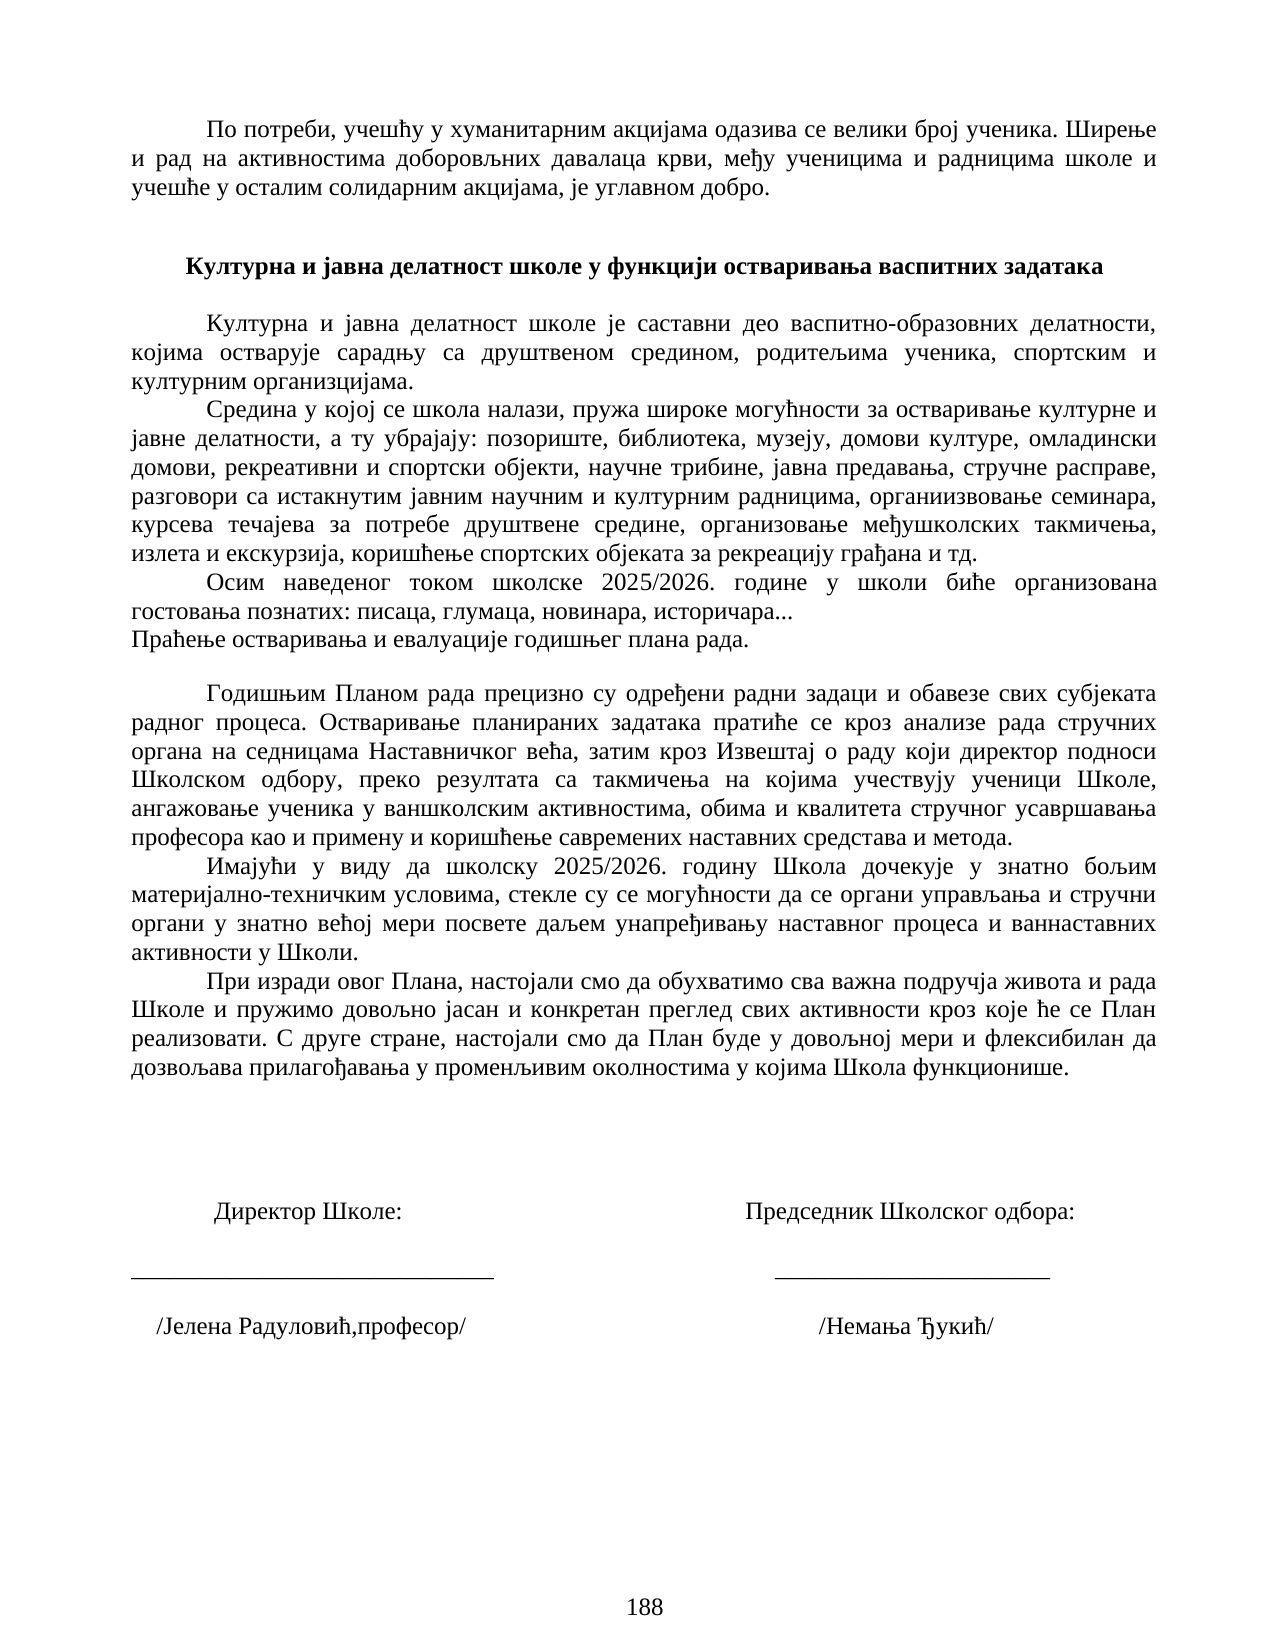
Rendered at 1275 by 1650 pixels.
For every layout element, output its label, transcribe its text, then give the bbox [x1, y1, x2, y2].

text Имајући у виду да школску 2025/2026. годину Школа дочекује у знатно бољим материјално-техничким условима, стекле су се могућности да се органи управљања и стручни органи у знатно већој мери посвете даљем унапређивању наставног процеса и ваннаставних активности у Школи. [131, 851, 1158, 966]
text Културна и јавна делатност школе је саставни део васпитно-образовних делатности, којима остварује сарадњу са друштвеном средином, родитељима ученика, спортским и културним организцијама. [131, 308, 1158, 394]
text Годишњим Планом рада прецизно су одређени радни задаци и обавезе свих субјеката радног процеса. Остваривање планираних задатака пратиће се кроз анализе рада стручних органа на седницама Наставничког већа, затим кроз Извештај о раду који директор подноси Школском одбору, преко резултата са такмичења на којима учествују ученици Школе, ангажовање ученика у ваншколским активностима, обима и квалитета стручног усавршавања професора као и примену и коришћење савремених наставних средстава и метода. [131, 678, 1158, 851]
text Директор Школе: Председник Школског одбора: [131, 1196, 1158, 1224]
text Осим наведеног током школске 2025/2026. године у школи биће организована гостовања познатих: писаца, глумаца, новинара, историчара... [131, 567, 1158, 624]
text При изради овог Плана, настојали смо да обухватимо сва важна подручја живота и рада Школе и пружимо довољно јасан и конкретан преглед свих активности кроз које ће се План реализовати. С друге стране, настојали смо да План буде у довољној мери и флексибилан да дозвољава прилагођавања у променљивим околностима у којима Школа функционише. [131, 966, 1158, 1081]
text Средина у којој се школа налази, пружа широке могућности за остваривање културне и јавне делатности, а ту убрајају: позориште, библиотека, музеју, домови културе, омладински домови, рекреативни и спортски објекти, научне трибине, јавна предавања, стручне расправе, разговори са истакнутим јавним научним и културним радницима, органиизвовање семинара, курсева течајева за потребе друштвене средине, организовање међушколских такмичења, излета и екскурзија, коришћење спортских објеката за рекреацију грађана и тд. [131, 394, 1158, 567]
text /Јелена Радуловић,професор/ /Немања Ђукић/ [131, 1311, 1158, 1339]
text По потреби, учешћу у хуманитарним акцијама одазива се велики број ученика. Ширење и рад на активностима доборовљних давалаца крви, међу ученицима и радницима школе и учешће у осталим солидарним акцијама, је углавном добро. [131, 114, 1158, 201]
text _____________________________ ______________________ [131, 1253, 1158, 1311]
text Праћење остваривања и евалуације годишњег плана рада. [131, 624, 1158, 653]
subtitle Културна и јавна делатност школе у функцији остваривања васпитних задатака [131, 251, 1158, 279]
